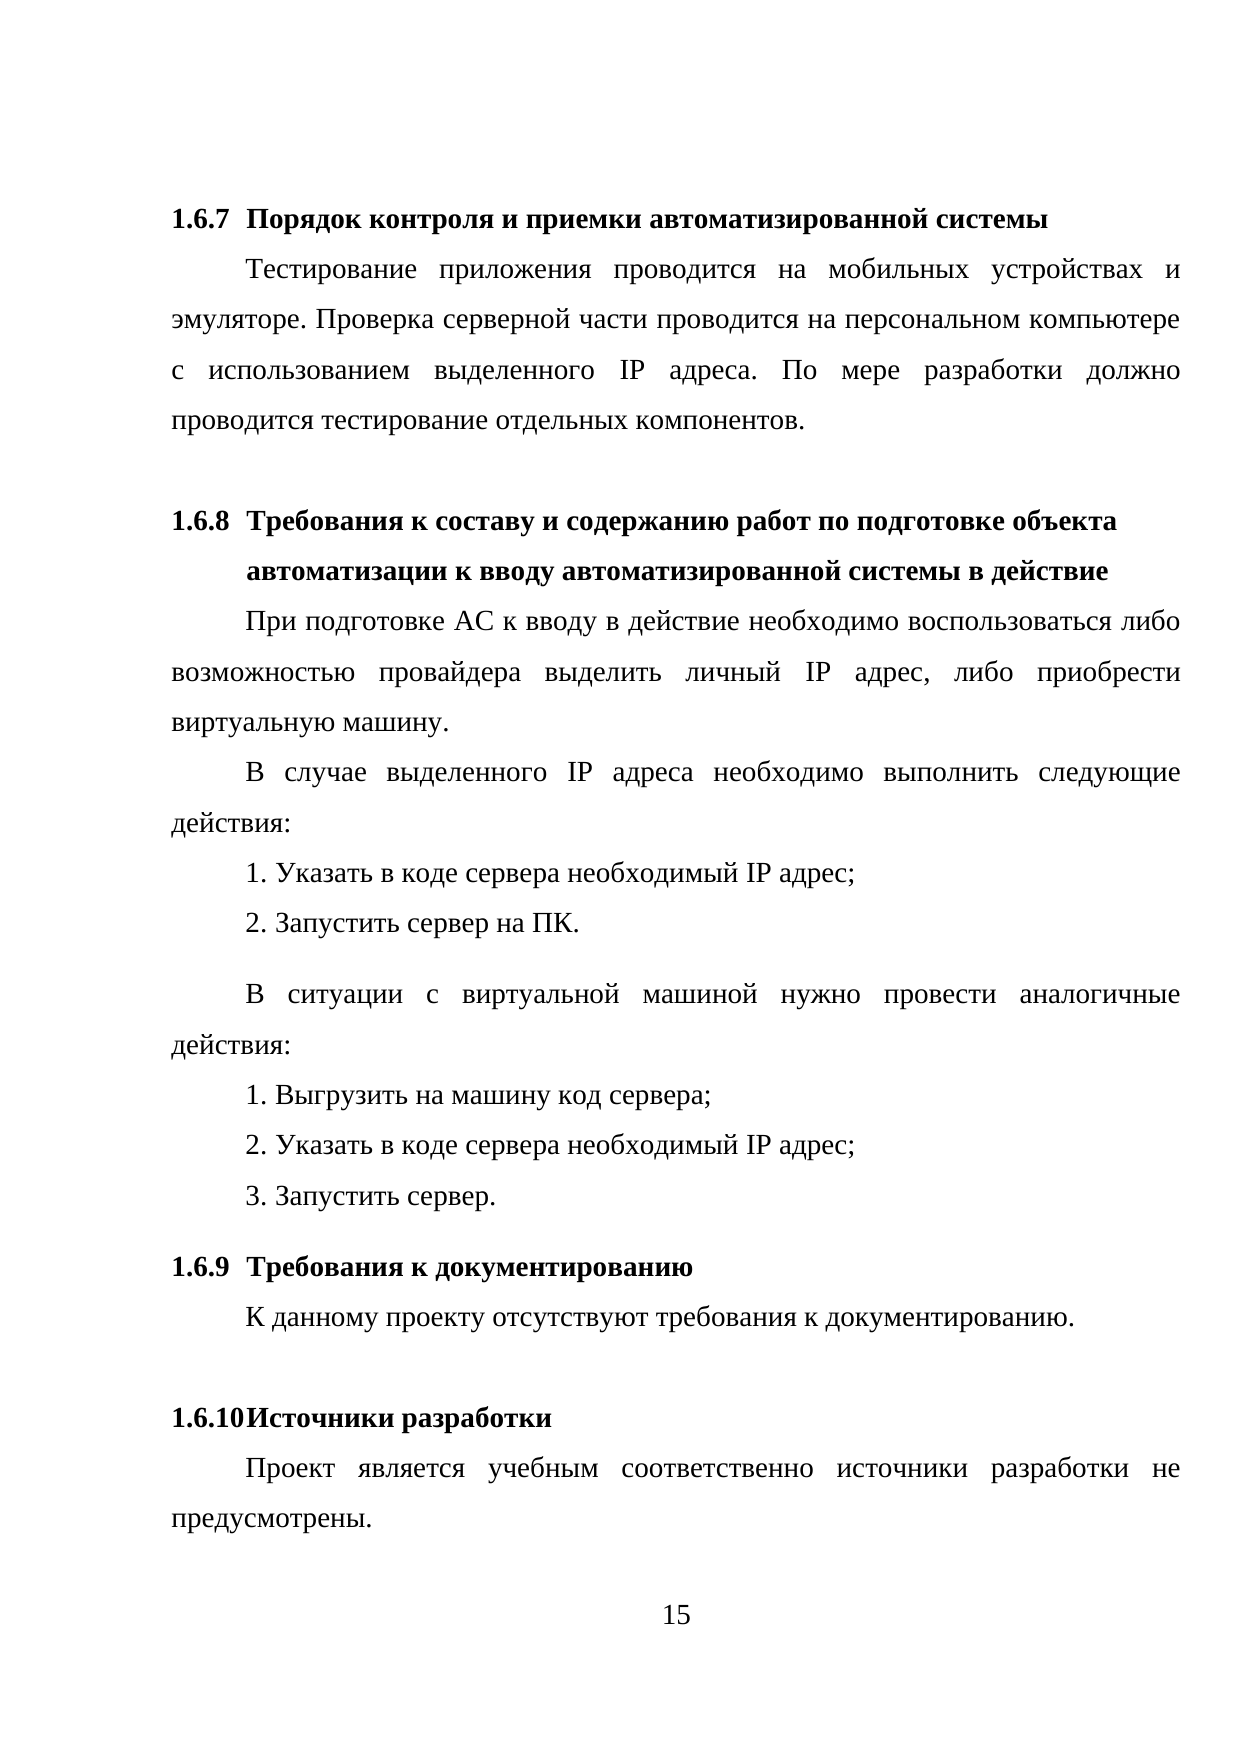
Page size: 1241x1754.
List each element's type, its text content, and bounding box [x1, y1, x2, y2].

list Запустить сервер на ПК. [245, 905, 1181, 939]
list Указать в коде сервера необходимый IP адрес; [245, 1127, 1181, 1161]
text Тестирование приложения проводится на мобильных устройствах и эмуляторе. Проверка серверной части проводится на персональном компьютере с использованием выделенного IP адреса. По мере разработки должно проводится тестирование отдельных компонентов. [171, 251, 1181, 436]
list Указать в коде сервера необходимый IP адрес; [245, 855, 1181, 889]
text В случае выделенного IP адреса необходимо выполнить следующие действия: [171, 754, 1181, 838]
text Проект является учебным соответственно источники разработки не предусмотрены. [171, 1450, 1181, 1534]
text К данному проекту отсутствуют требования к документированию. [171, 1299, 1181, 1333]
text При подготовке АС к вводу в действие необходимо воспользоваться либо возможностью провайдера выделить личный IP адрес, либо приобрести виртуальную машину. [171, 603, 1181, 738]
list Выгрузить на машину код сервера; [245, 1077, 1181, 1111]
list Запустить сервер. [245, 1178, 1181, 1211]
text В ситуации с виртуальной машиной нужно провести аналогичные действия: [171, 977, 1181, 1060]
subtitle Источники разработки [171, 1400, 1181, 1433]
subtitle Требования к составу и содержанию работ по подготовке объекта автоматизации к вводу автоматизированной системы в действие [171, 503, 1181, 587]
subtitle Порядок контроля и приемки автоматизированной системы [171, 201, 1181, 234]
subtitle Требования к документированию [171, 1249, 1181, 1282]
